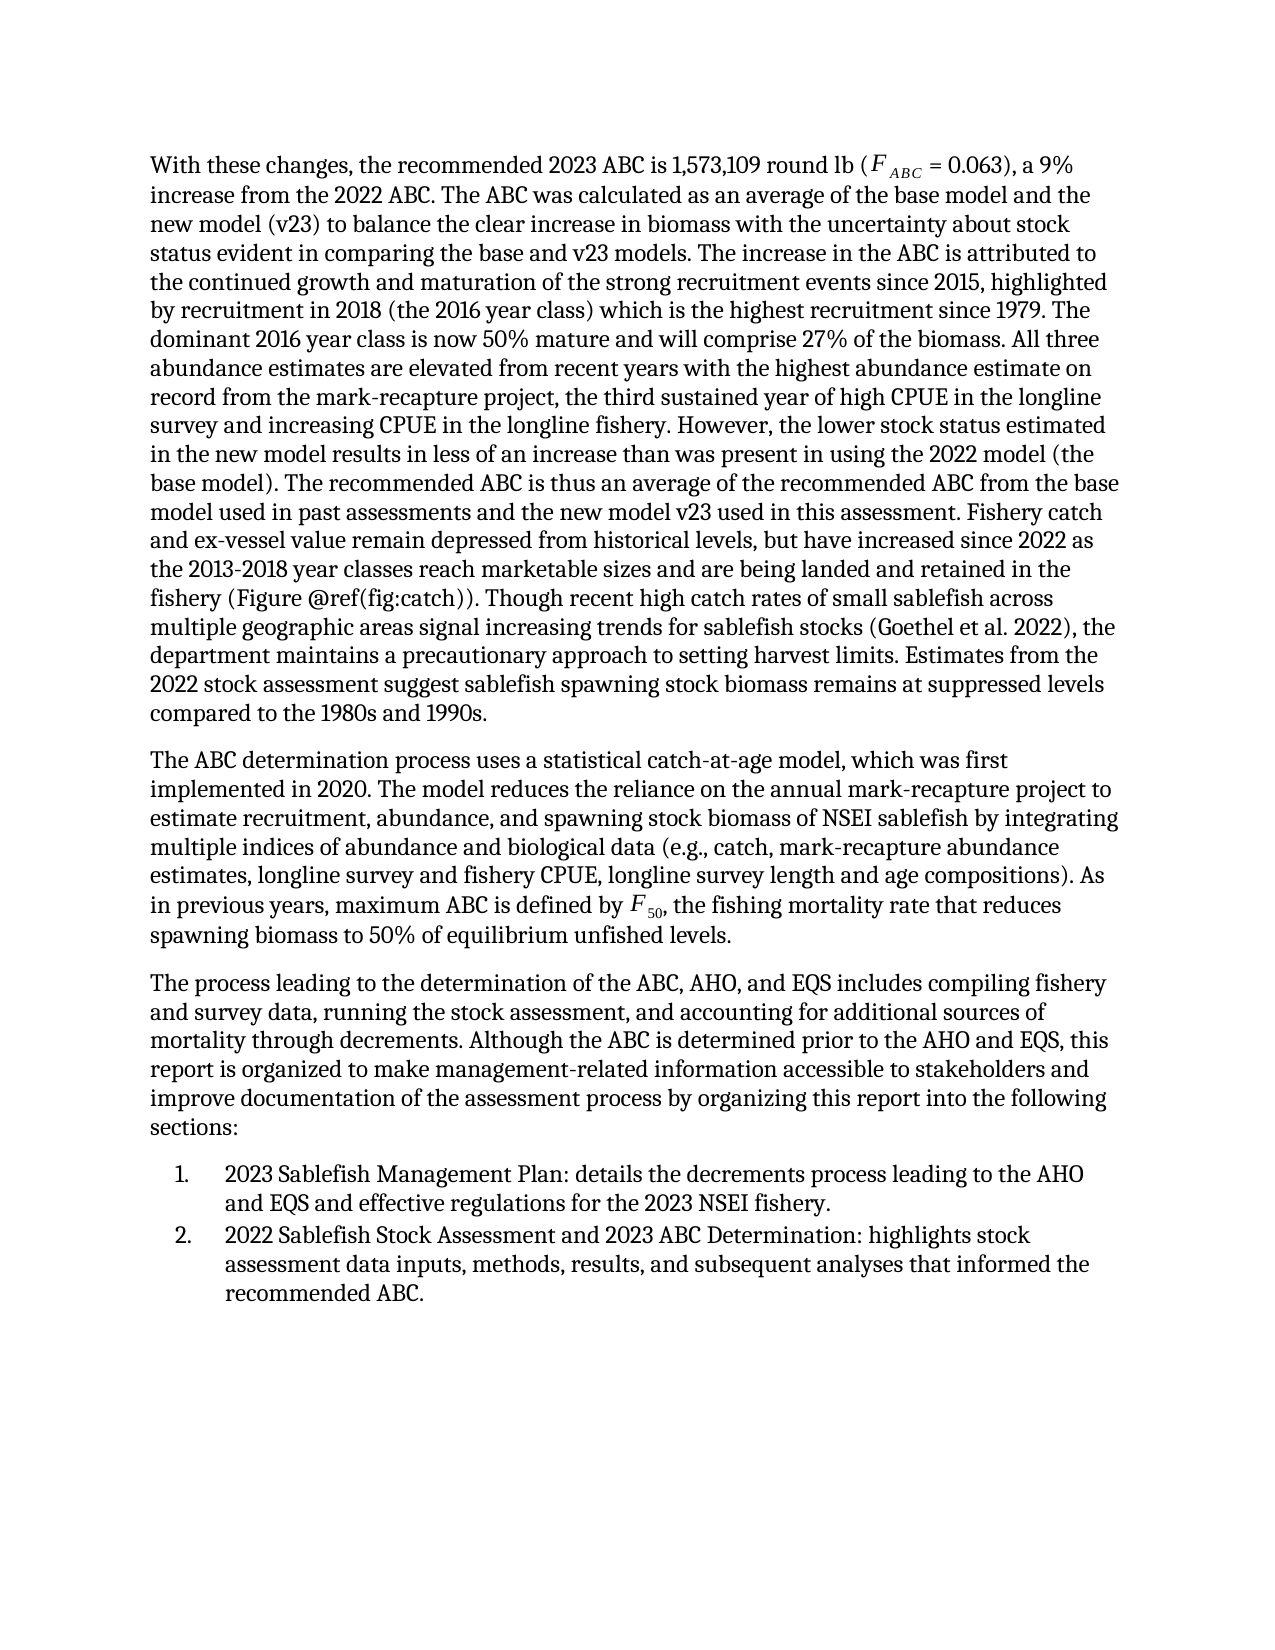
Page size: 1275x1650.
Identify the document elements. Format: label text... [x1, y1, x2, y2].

text The ABC determination process uses a statistical catch-at-age model, which was first implemented in 2020. The model reduces the reliance on the annual mark-recapture project to estimate recruitment, abundance, and spawning stock biomass of NSEI sablefish by integrating multiple indices of abundance and biological data (e.g., catch, mark-recapture abundance estimates, longline survey and fishery CPUE, longline survey length and age compositions). As in previous years, maximum ABC is defined by , the fishing mortality rate that reduces spawning biomass to 50% of equilibrium unfished levels. [150, 746, 1125, 950]
text With these changes, the recommended 2023 ABC is 1,573,109 round lb ( = 0.063), a 9% increase from the 2022 ABC. The ABC was calculated as an average of the base model and the new model (v23) to balance the clear increase in biomass with the uncertainty about stock status evident in comparing the base and v23 models. The increase in the ABC is attributed to the continued growth and maturation of the strong recruitment events since 2015, highlighted by recruitment in 2018 (the 2016 year class) which is the highest recruitment since 1979. The dominant 2016 year class is now 50% mature and will comprise 27% of the biomass. All three abundance estimates are elevated from recent years with the highest abundance estimate on record from the mark-recapture project, the third sustained year of high CPUE in the longline survey and increasing CPUE in the longline fishery. However, the lower stock status estimated in the new model results in less of an increase than was present in using the 2022 model (the base model). The recommended ABC is thus an average of the recommended ABC from the base model used in past assessments and the new model v23 used in this assessment. Fishery catch and ex-vessel value remain depressed from historical levels, but have increased since 2022 as the 2013-2018 year classes reach marketable sizes and are being landed and retained in the fishery (Figure @ref(fig:catch)). Though recent high catch rates of small sablefish across multiple geographic areas signal increasing trends for sablefish stocks (Goethel et al. 2022), the department maintains a precautionary approach to setting harvest limits. Estimates from the 2022 stock assessment suggest sablefish spawning stock biomass remains at suppressed levels compared to the 1980s and 1990s. [150, 150, 1125, 728]
list 2022 Sablefish Stock Assessment and 2023 ABC Determination: highlights stock assessment data inputs, methods, results, and subsequent analyses that informed the recommended ABC. [175, 1221, 1125, 1308]
list 2023 Sablefish Management Plan: details the decrements process leading to the AHO and EQS and effective regulations for the 2023 NSEI fishery. [175, 1160, 1125, 1218]
text The process leading to the determination of the ABC, AHO, and EQS includes compiling fishery and survey data, running the stock assessment, and accounting for additional sources of mortality through decrements. Although the ABC is determined prior to the AHO and EQS, this report is organized to make management-related information accessible to stakeholders and improve documentation of the assessment process by organizing this report into the following sections: [150, 969, 1125, 1141]
